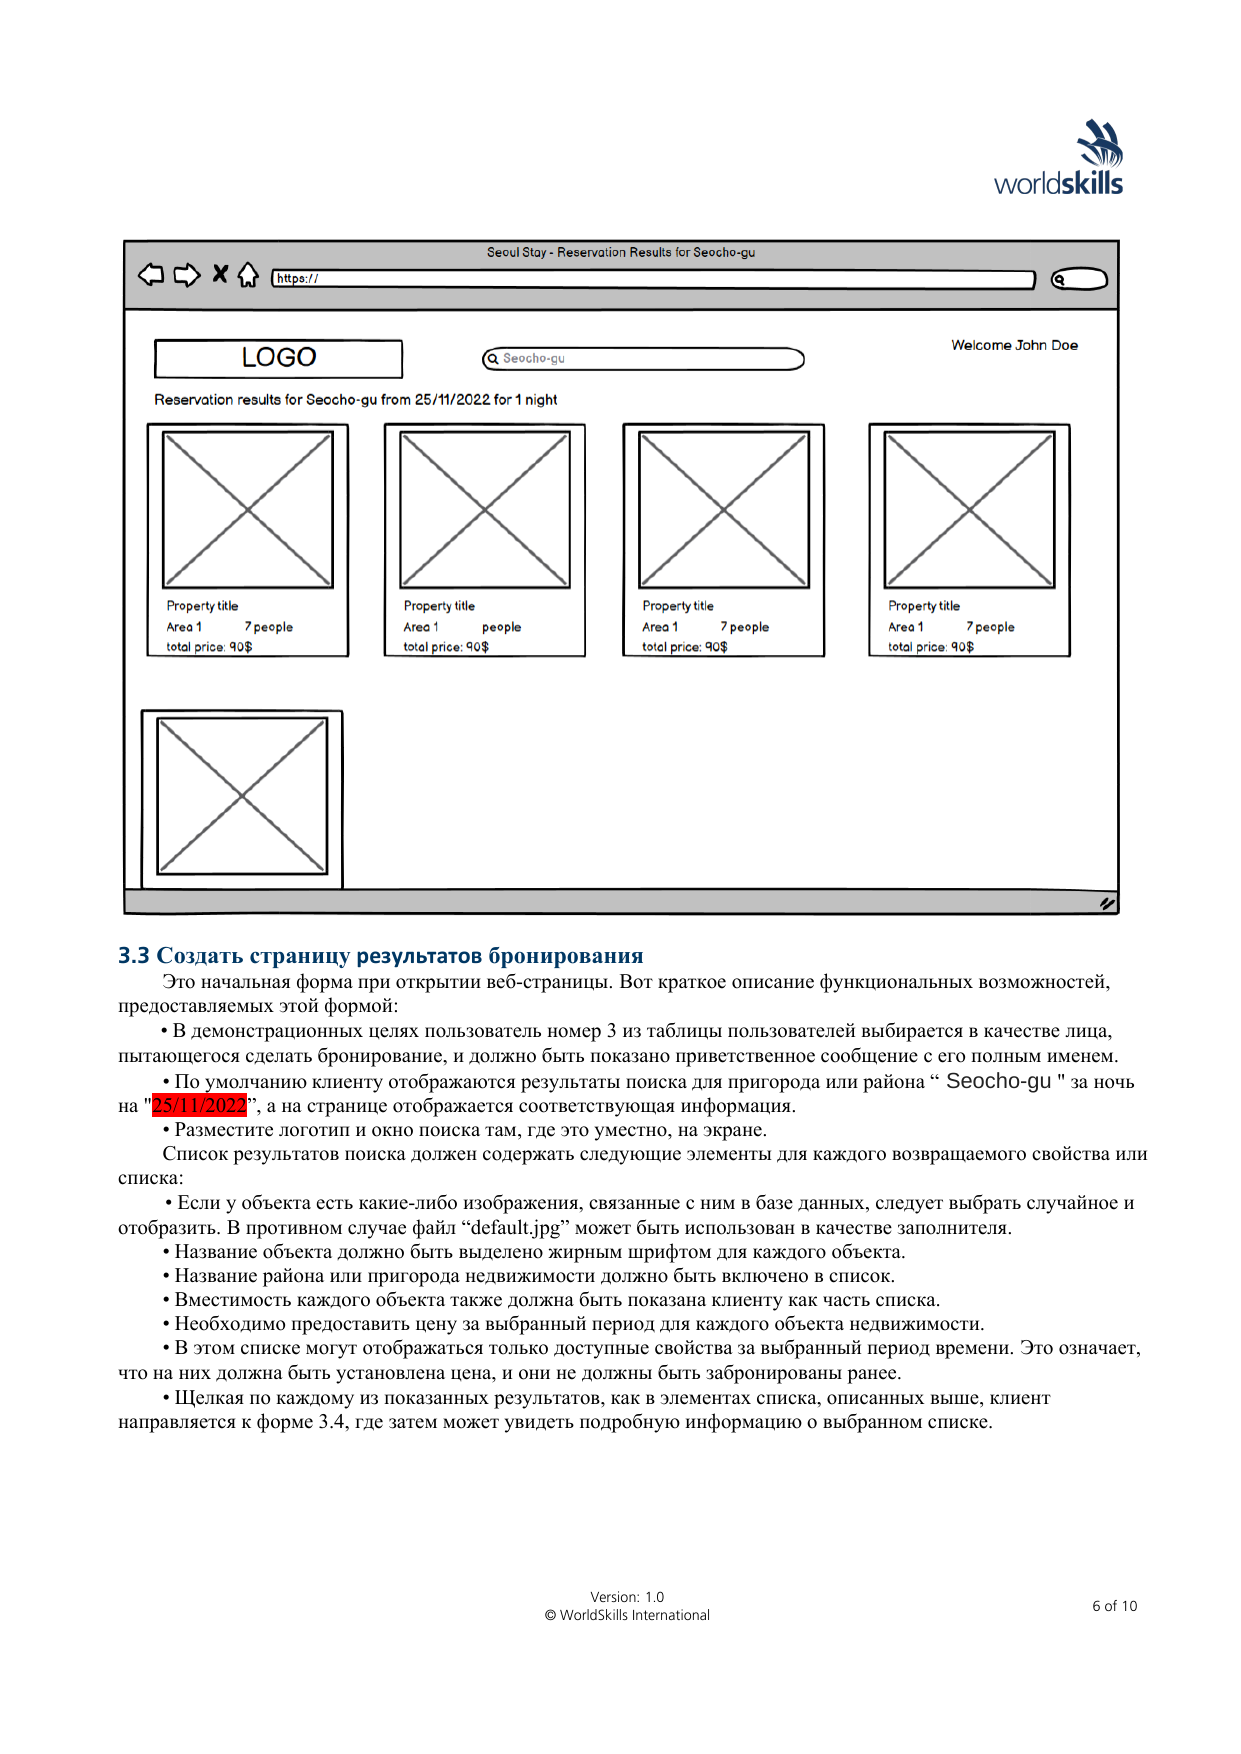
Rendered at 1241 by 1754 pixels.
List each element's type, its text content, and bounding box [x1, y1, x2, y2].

text Version: 1.0 [590, 1589, 713, 1606]
picture [118, 236, 1123, 919]
text • Разместите логотип и окно поиска там, где это уместно, на экране. [118, 1117, 1152, 1141]
text 6 of 10 [1092, 1598, 1154, 1615]
text 3.3 Создать страницу результатов бронирования [118, 940, 1154, 969]
picture [994, 118, 1123, 194]
text • В этом списке могут отображаться только доступные свойства за выбранный период времени. Это означает, что на них должна быть установлена цена, и они не должны быть забронированы ранее. [118, 1335, 1152, 1384]
text • Название района или пригорода недвижимости должно быть включено в список. [118, 1263, 1152, 1287]
text • Название объекта должно быть выделено жирным шрифтом для каждого объекта. [118, 1239, 1152, 1263]
text • Щелкая по каждому из показанных результатов, как в элементах списка, описанных выше, клиент направляется к форме 3.4, где затем может увидеть подробную информацию о выбранном списке. [118, 1384, 1152, 1433]
text • Необходимо предоставить цену за выбранный период для каждого объекта недвижимости. [118, 1311, 1152, 1335]
text • По умолчанию клиенту отображаются результаты поиска для пригорода или района “ Seocho-gu " за ночь на "25/11/2022”, а на странице отображается соответствующая информация. [118, 1068, 1152, 1117]
text Список результатов поиска должен содержать следующие элементы для каждого возвращаемого свойства или списка: • Если у объекта есть какие-либо изображения, связанные с ним в базе данных, следует выбрать случайное и отобразить. В противном случае файл “default.jpg” может быть использован в качестве заполнителя. [118, 1141, 1152, 1239]
text © WorldSkills International [544, 1606, 713, 1624]
text • Вместимость каждого объекта также должна быть показана клиенту как часть списка. [118, 1287, 1152, 1311]
text Это начальная форма при открытии веб-страницы. Вот краткое описание функциональных возможностей, предоставляемых этой формой: • В демонстрационных целях пользователь номер 3 из таблицы пользователей выбирается в качестве лица, пытающегося сделать бронирование, и должно быть показано приветственное сообщение с его полным именем. [118, 969, 1152, 1068]
